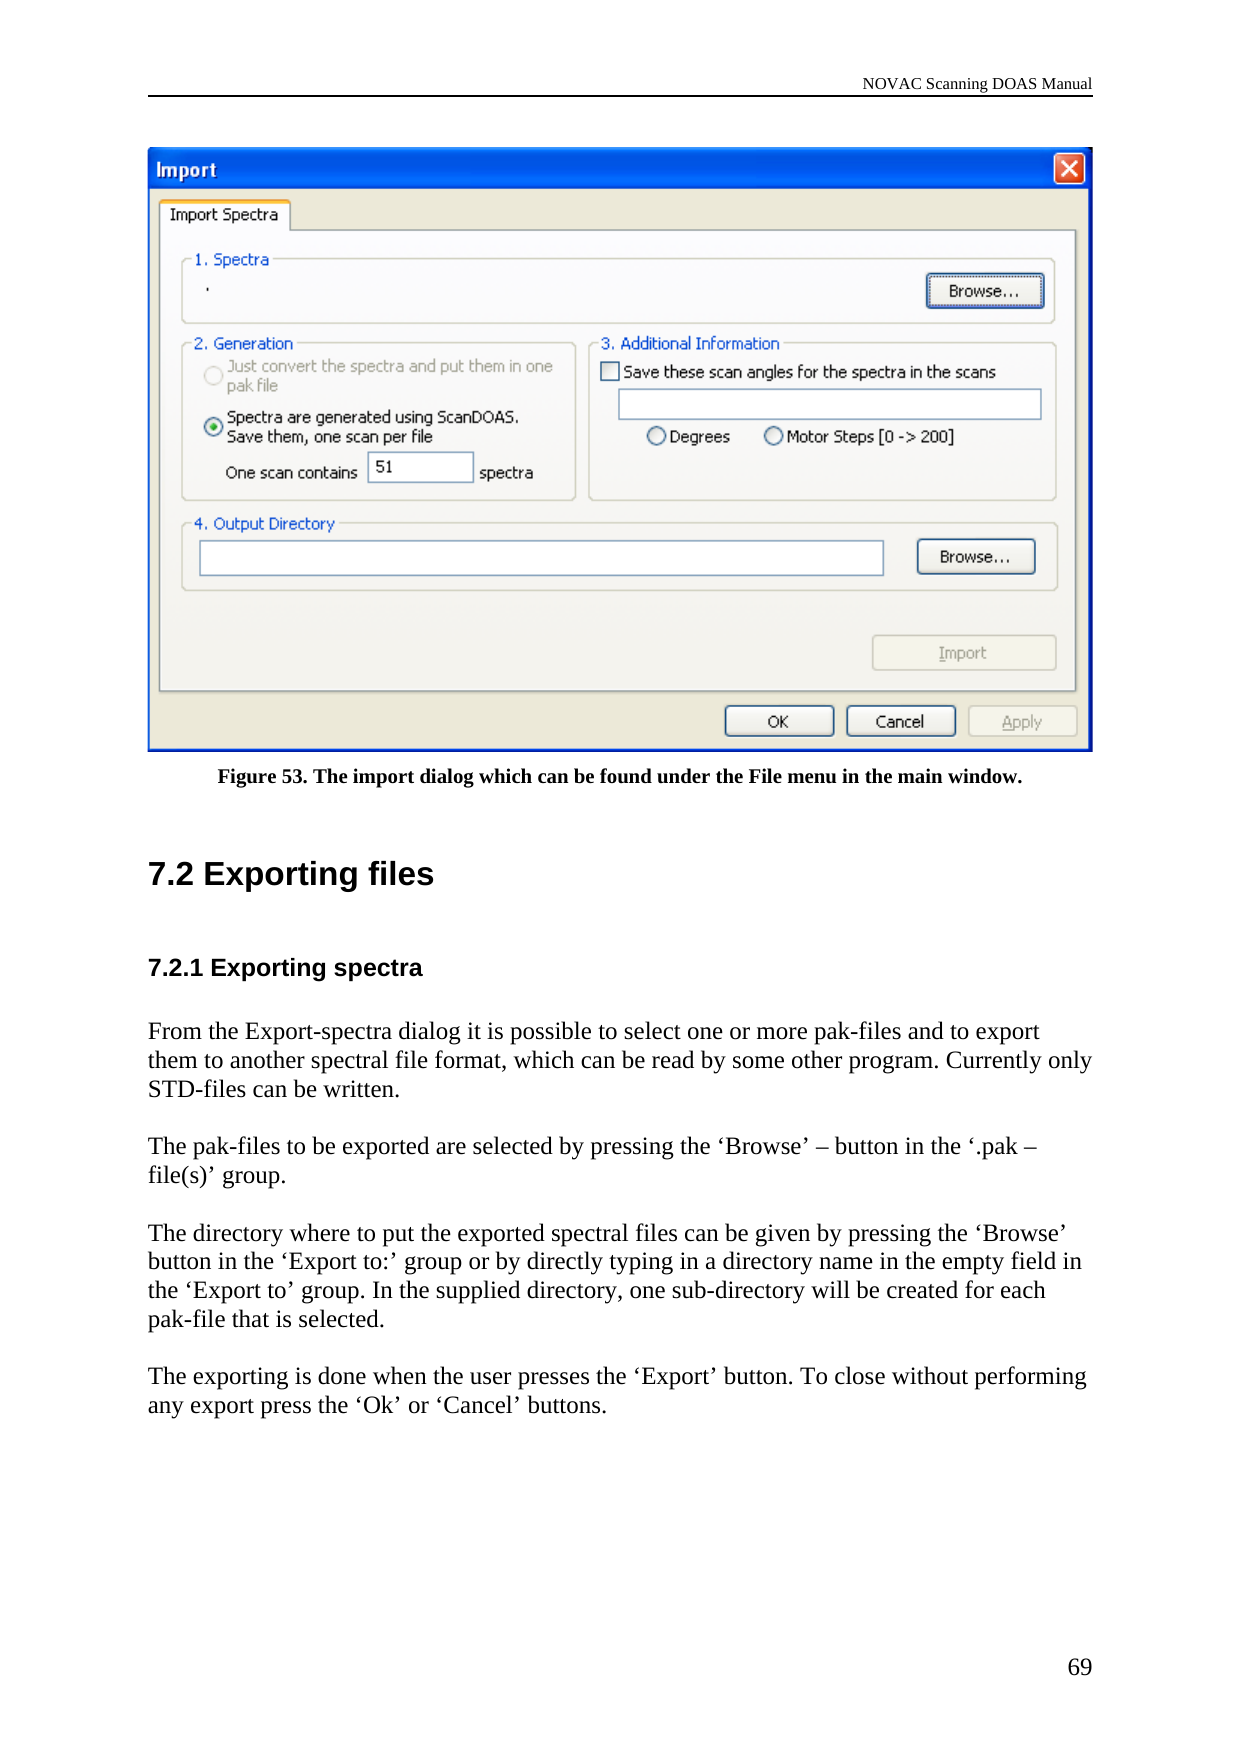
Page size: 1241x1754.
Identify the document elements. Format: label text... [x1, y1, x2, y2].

picture [147, 147, 1093, 752]
text The exporting is done when the user presses the ‘Export’ button. To close without performing any export press the ‘Ok’ or ‘Cancel’ buttons. [148, 1361, 1093, 1419]
text From the Export-spectra dialog it is possible to select one or more pak-files and to export them to another spectral file format, which can be read by some other program. Currently only STD-files can be written. [148, 1016, 1093, 1103]
text The directory where to put the exported spectral files can be given by pressing the ‘Browse’ button in the ‘Export to:’ group or by directly typing in a directory name in the empty field in the ‘Export to’ group. In the supplied directory, one sub-directory will be created for each pak-file that is selected. [148, 1218, 1093, 1333]
text The pak-files to be exported are selected by pressing the ‘Browse’ – button in the ‘.pak – file(s)’ group. [148, 1131, 1093, 1189]
subtitle 7.2.1 Exporting spectra [148, 953, 1093, 981]
text Figure 53. The import dialog which can be found under the File menu in the main window. [148, 764, 1093, 788]
subtitle 7.2 Exporting files [148, 854, 1093, 893]
